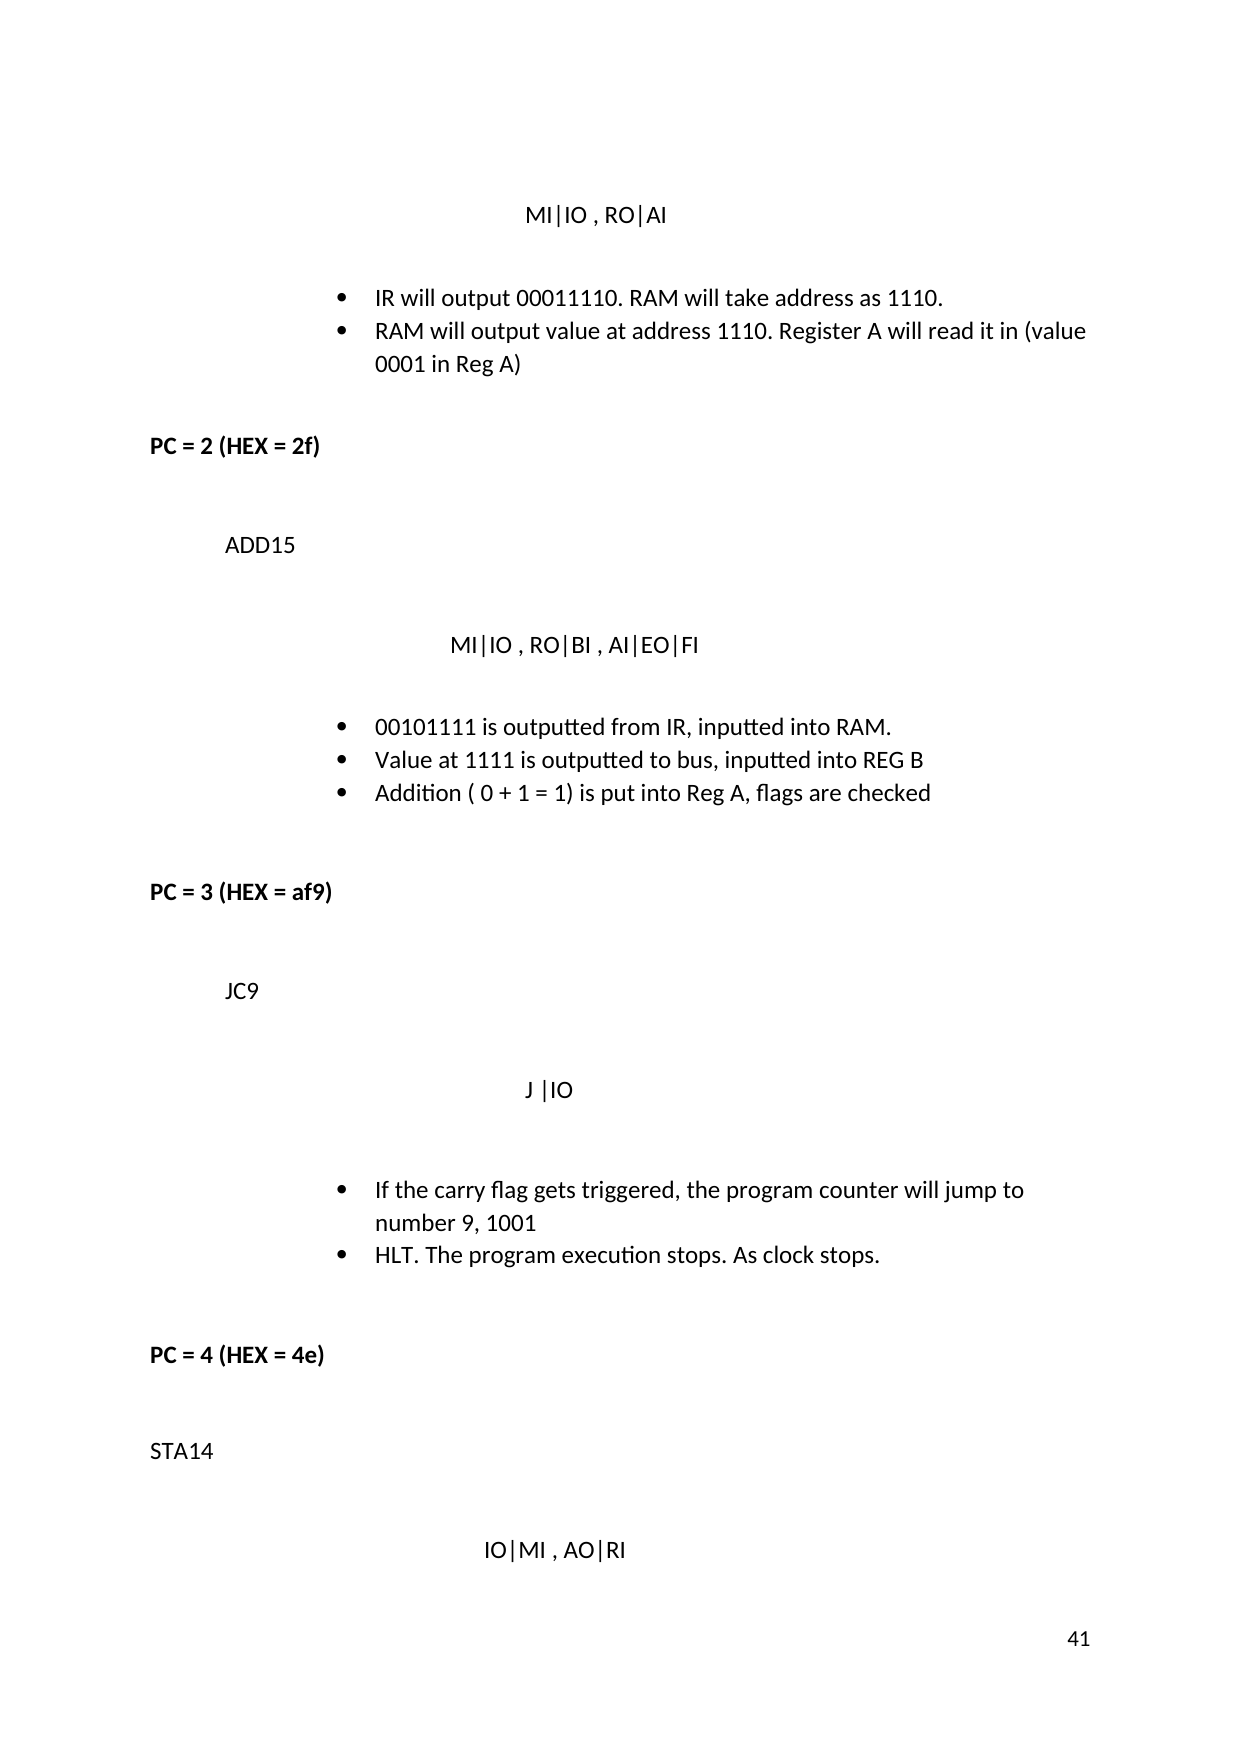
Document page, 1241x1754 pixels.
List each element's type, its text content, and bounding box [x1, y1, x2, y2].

text STA14 [150, 1435, 1090, 1466]
list If the carry flag gets triggered, the program counter will jump to number 9, 1001 [337, 1174, 1090, 1237]
list RAM will output value at address 1110. Register A will read it in (value 0001 in Reg A) [337, 315, 1090, 378]
text JC9 [150, 975, 1090, 1006]
text ADD15 [150, 529, 1090, 560]
text PC = 3 (HEX = af9) [150, 876, 1090, 907]
text PC = 4 (HEX = 4e) [150, 1339, 1090, 1369]
text IO|MI , AO|RI [150, 1534, 1090, 1565]
list HLT. The program execution stops. As clock stops. [337, 1239, 1090, 1270]
text MI|IO , RO|BI , AI|EO|FI [150, 629, 1090, 659]
text PC = 2 (HEX = 2f) [150, 430, 1090, 461]
list 00101111 is outputted from IR, inputted into RAM. [337, 711, 1090, 742]
list Addition ( 0 + 1 = 1) is put into Reg A, flags are checked [337, 777, 1090, 808]
text MI|IO , RO|AI [150, 199, 1090, 230]
list Value at 1111 is outputted to bus, inputted into REG B [337, 744, 1090, 775]
text J |IO [150, 1074, 1090, 1105]
list IR will output 00011110. RAM will take address as 1110. [337, 282, 1090, 313]
